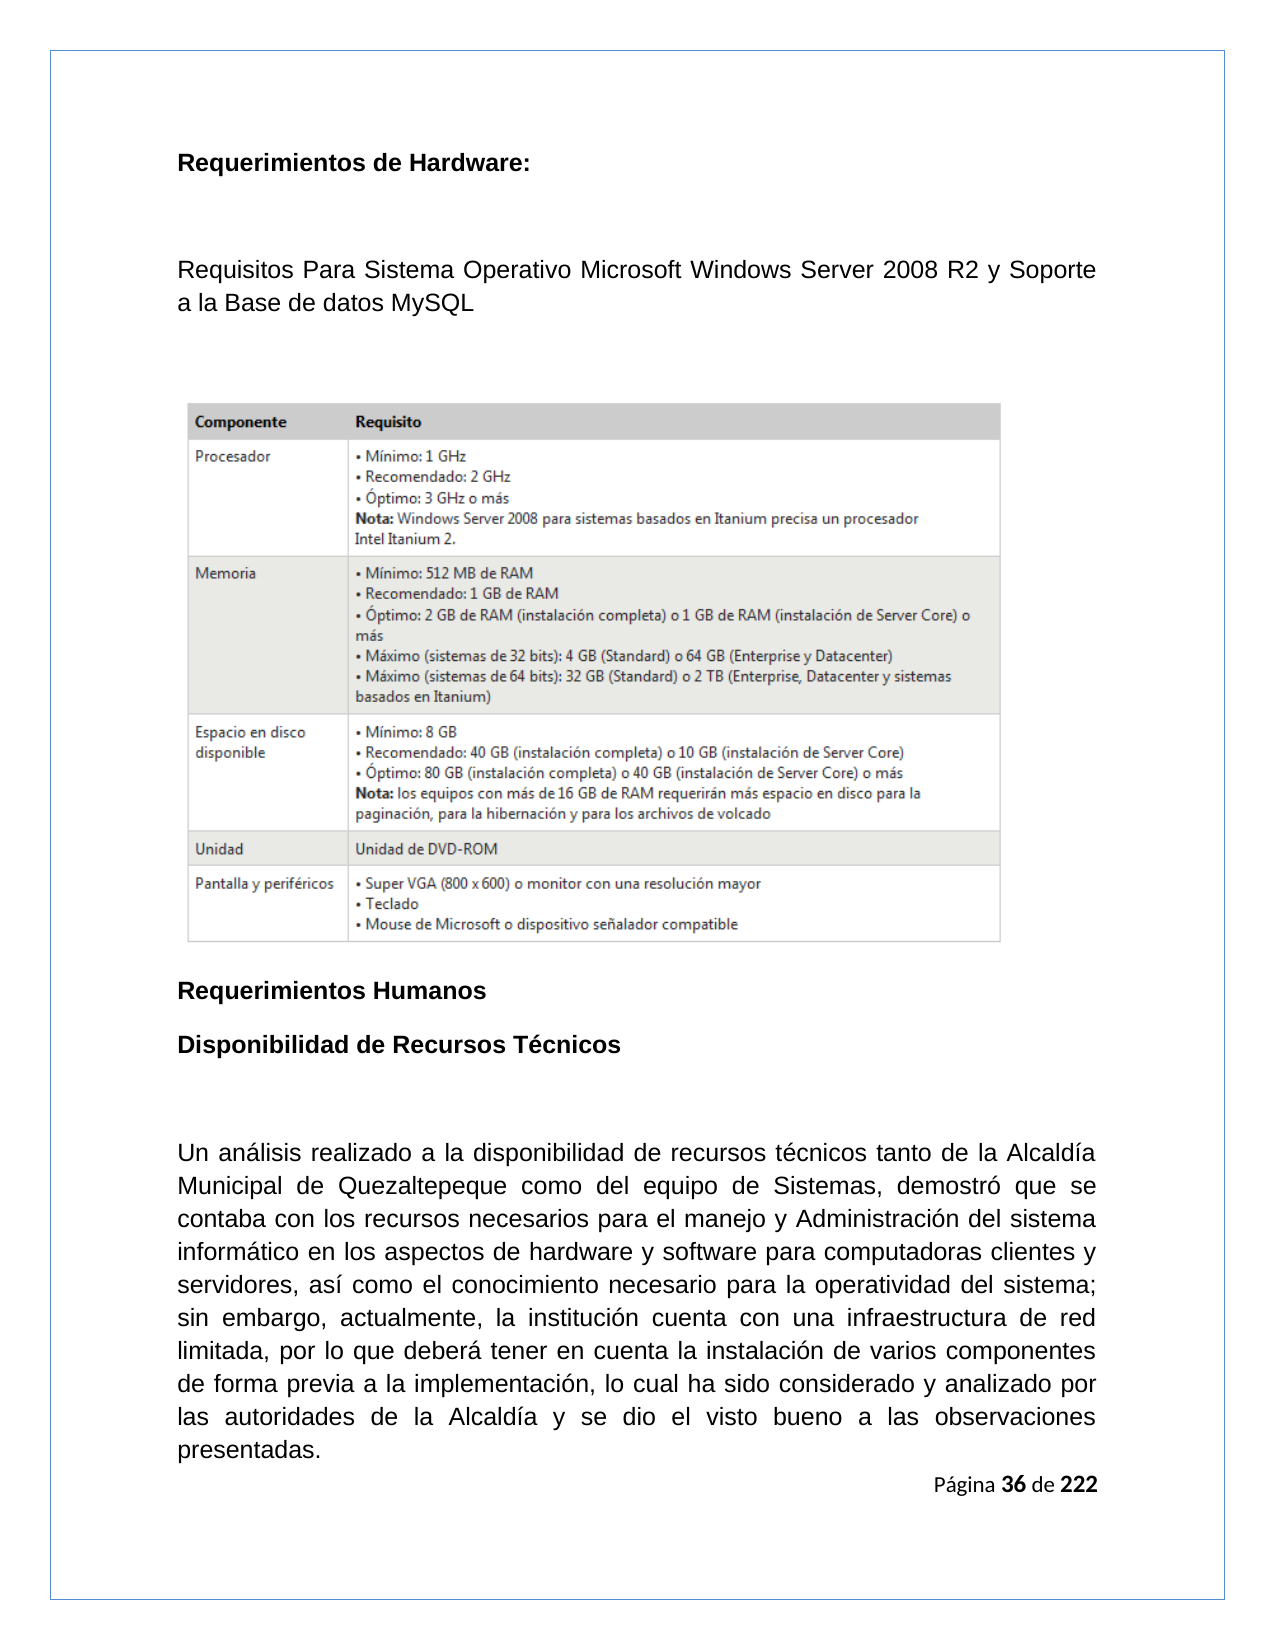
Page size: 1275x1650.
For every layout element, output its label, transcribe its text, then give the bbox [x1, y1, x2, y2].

text Disponibilidad de Recursos Técnicos [177, 1030, 1098, 1059]
text Un análisis realizado a la disponibilidad de recursos técnicos tanto de la Alcaldía Municipal de Quezaltepeque como del equipo de Sistemas, demostró que se contaba con los recursos necesarios para el manejo y Administración del sistema informático en los aspectos de hardware y software para computadoras clientes y servidores, así como el conocimiento necesario para la operatividad del sistema; sin embargo, actualmente, la institución cuenta con una infraestructura de red limitada, por lo que deberá tener en cuenta la instalación de varios componentes de forma previa a la implementación, lo cual ha sido considerado y analizado por las autoridades de la Alcaldía y se dio el visto bueno a las observaciones presentadas. [177, 1138, 1098, 1464]
text Requisitos Para Sistema Operativo Microsoft Windows Server 2008 R2 y Soporte a la Base de datos MySQL [177, 255, 1098, 317]
text Requerimientos de Hardware: [177, 148, 1098, 176]
picture [177, 396, 1015, 952]
text Requerimientos Humanos [177, 976, 1098, 1005]
